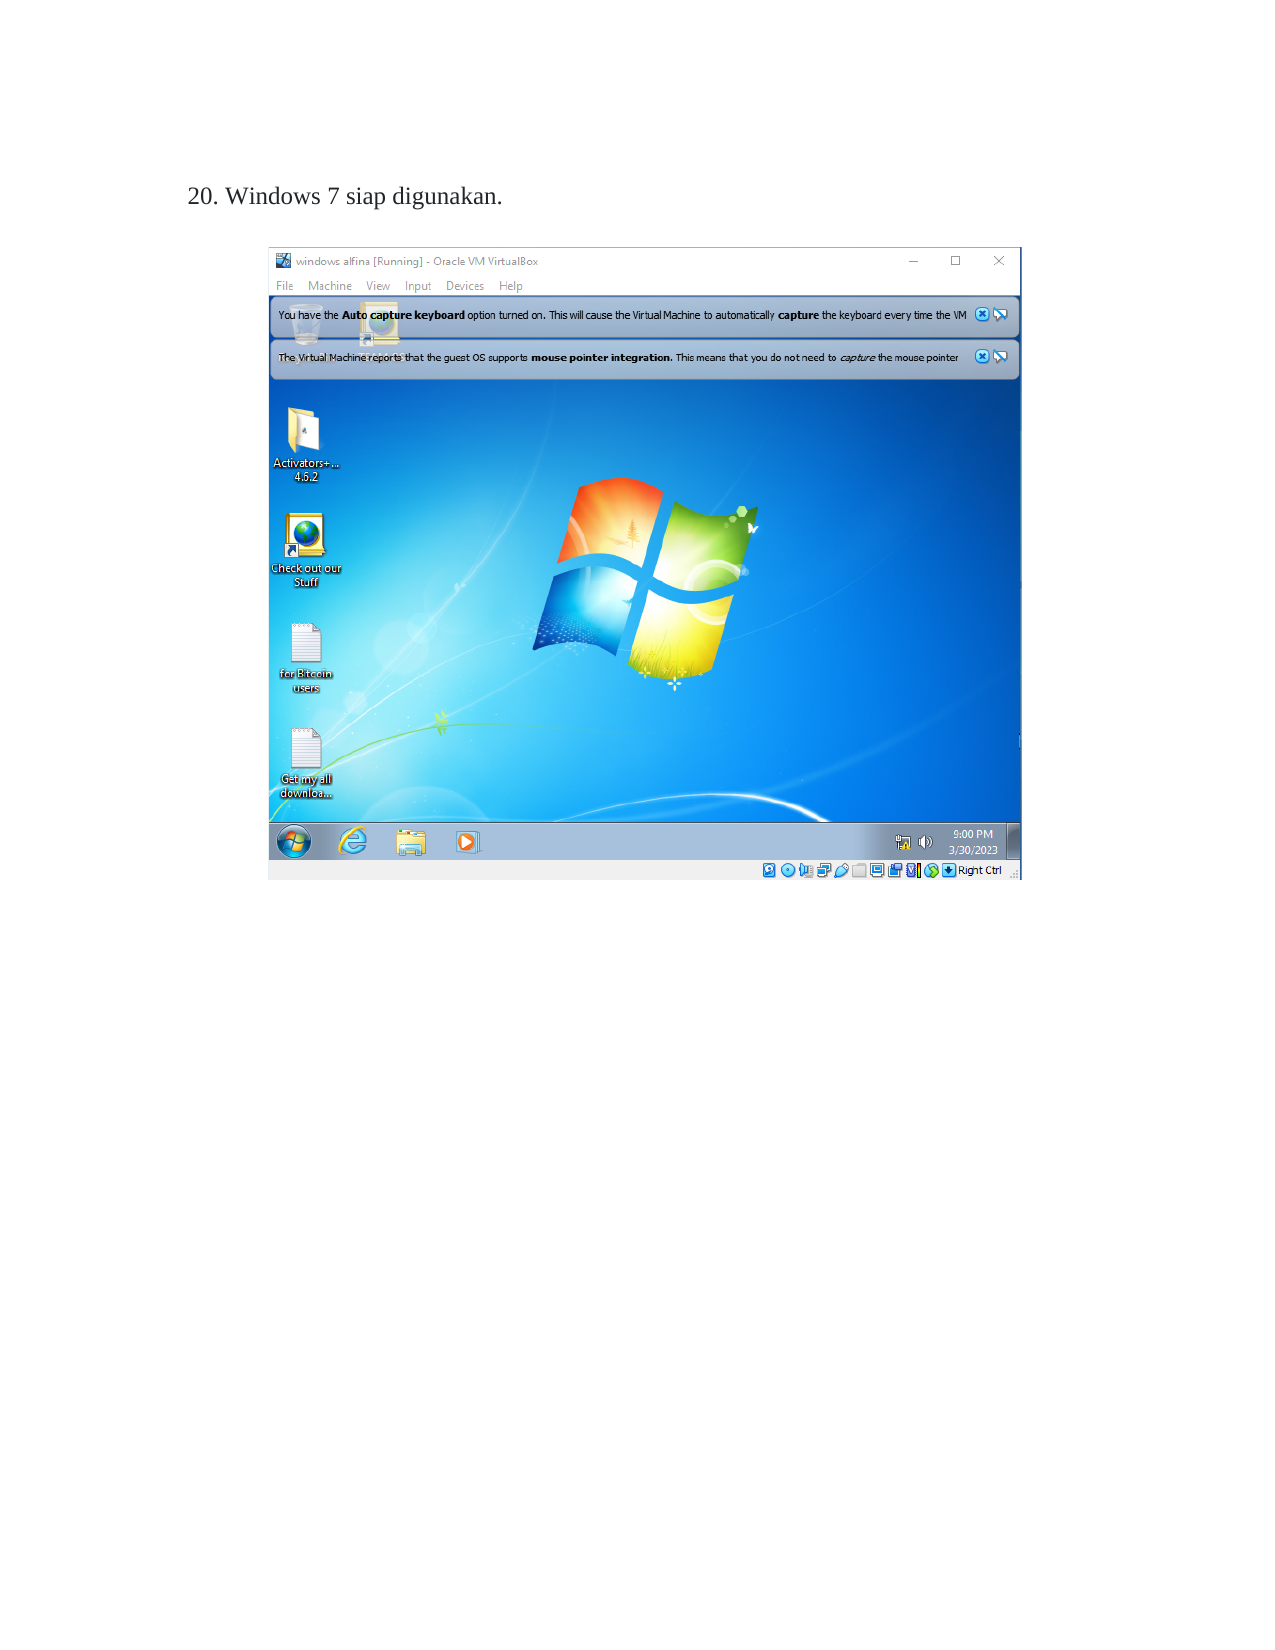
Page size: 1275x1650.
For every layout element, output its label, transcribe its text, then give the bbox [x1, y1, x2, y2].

picture [268, 247, 1022, 880]
list Windows 7 siap digunakan. [187, 181, 1125, 210]
